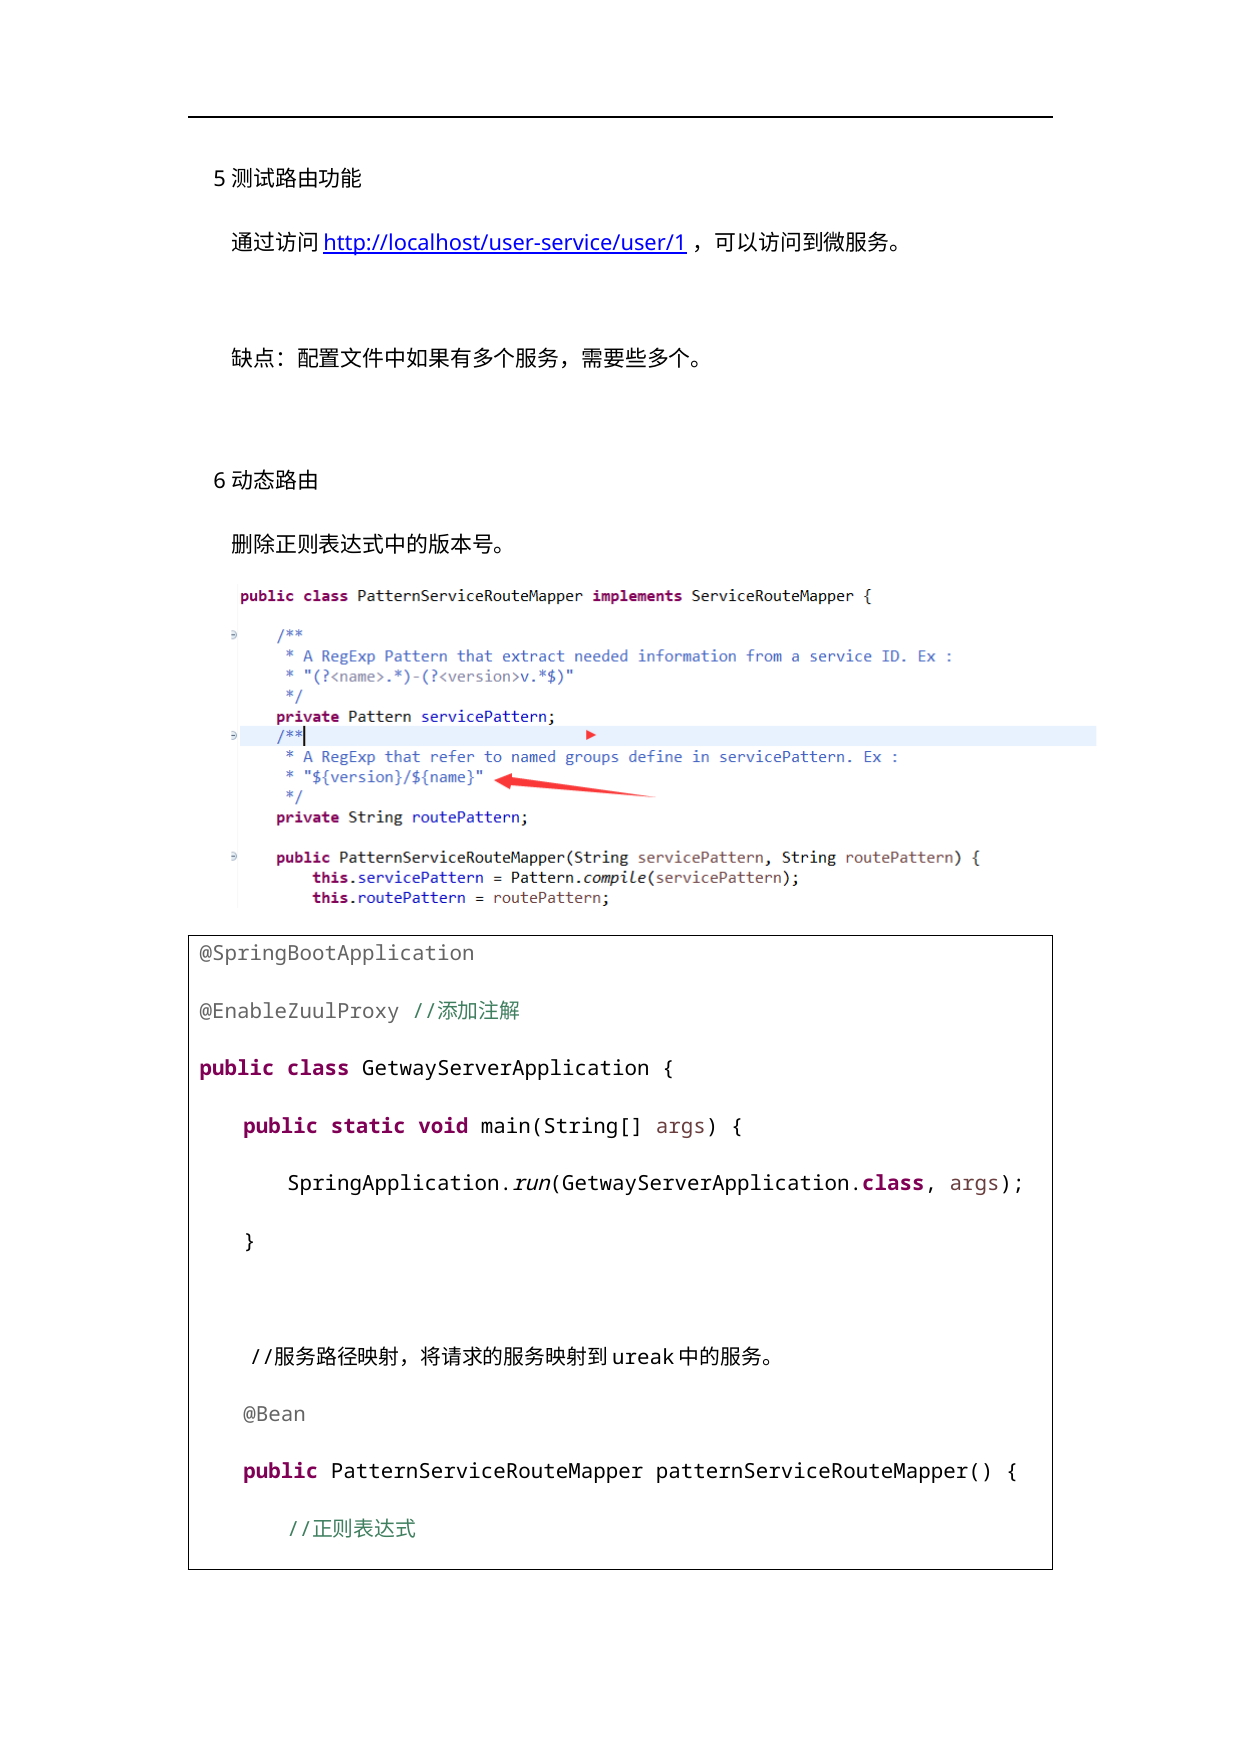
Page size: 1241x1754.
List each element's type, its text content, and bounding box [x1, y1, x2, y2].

picture [231, 584, 1097, 908]
subtitle 测试路由功能 [187, 161, 1053, 193]
text 删除正则表达式中的版本号。 [187, 527, 1053, 559]
subtitle 动态路由 [187, 462, 1053, 495]
text 缺点：配置文件中如果有多个服务，需要些多个。 [187, 341, 1053, 373]
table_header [189, 936, 1052, 1569]
text 通过访问http://localhost/user-service/user/1 ，可以访问到微服务。 [187, 225, 1053, 257]
